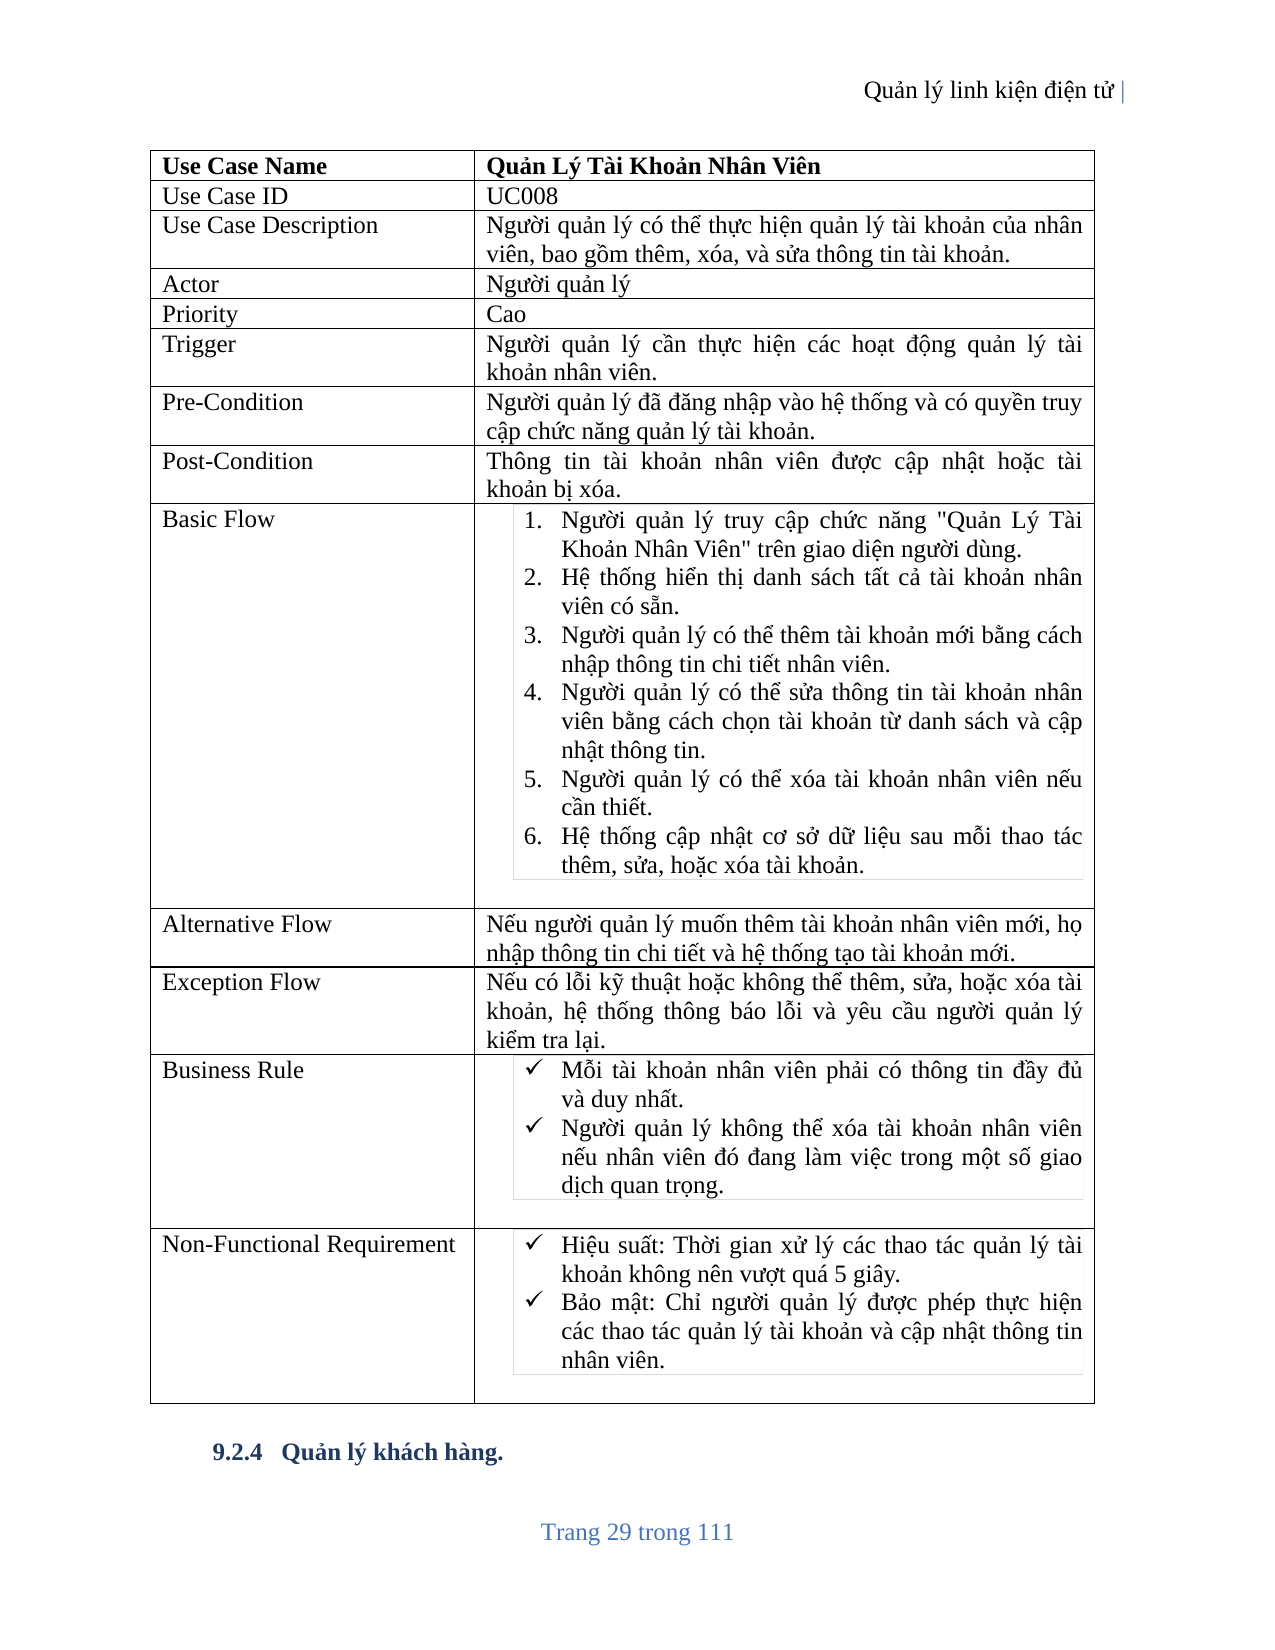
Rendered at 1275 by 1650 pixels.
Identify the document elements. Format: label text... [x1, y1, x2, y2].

table_cell Nếu người quản lý muốn thêm tài khoản nhân viên mới, họ nhập thông tin chi tiết và hệ thống tạo tài khoản mới. [475, 909, 1094, 966]
table_cell Use Case Description [151, 211, 474, 268]
table_cell Alternative Flow [151, 909, 474, 966]
table_cell Người quản lý có thể thực hiện quản lý tài khoản của nhân viên, bao gồm thêm, xóa, và sửa thông tin tài khoản. [475, 211, 1094, 268]
table_cell Actor [151, 269, 474, 298]
table_cell Exception Flow [151, 968, 474, 1054]
table_cell Người quản lý truy cập chức năng "Quản Lý Tài Khoản Nhân Viên" trên giao diện người dùng. Hệ thống hiển thị danh sách tất cả tài khoản nhân viên có sẵn. Người quản lý có thể thêm tài khoản mới bằng cách nhập thông tin chi tiết nhân viên. Người quản lý có thể sửa thông tin tài khoản nhân viên bằng cách chọn tài khoản từ danh sách và cập nhật thông tin. Người quản lý có thể xóa tài khoản nhân viên nếu cần thiết. Hệ thống cập nhật cơ sở dữ liệu sau mỗi thao tác thêm, sửa, hoặc xóa tài khoản. [475, 504, 1094, 908]
table_cell Priority [151, 299, 474, 328]
table_cell Mỗi tài khoản nhân viên phải có thông tin đầy đủ và duy nhất. Người quản lý không thể xóa tài khoản nhân viên nếu nhân viên đó đang làm việc trong một số giao dịch quan trọng. [475, 1055, 1094, 1228]
table_cell Người quản lý [475, 269, 1094, 298]
table_cell Hiệu suất: Thời gian xử lý các thao tác quản lý tài khoản không nên vượt quá 5 giây. Bảo mật: Chỉ người quản lý được phép thực hiện các thao tác quản lý tài khoản và cập nhật thông tin nhân viên. [475, 1229, 1094, 1403]
table_cell Trigger [151, 329, 474, 386]
table_header Use Case Name [151, 151, 474, 180]
table_cell Nếu có lỗi kỹ thuật hoặc không thể thêm, sửa, hoặc xóa tài khoản, hệ thống thông báo lỗi và yêu cầu người quản lý kiểm tra lại. [475, 968, 1094, 1054]
table_cell UC008 [475, 181, 1094, 209]
subtitle Quản lý khách hàng. [262, 1437, 1125, 1466]
table_cell Basic Flow [151, 504, 474, 908]
table_cell Non-Functional Requirement [151, 1229, 474, 1403]
table_cell Người quản lý cần thực hiện các hoạt động quản lý tài khoản nhân viên. [475, 329, 1094, 386]
table_header Quản Lý Tài Khoản Nhân Viên [475, 151, 1094, 180]
table_cell Pre-Condition [151, 387, 474, 445]
table_cell Post-Condition [151, 446, 474, 503]
table_cell Cao [475, 299, 1094, 328]
table_cell Thông tin tài khoản nhân viên được cập nhật hoặc tài khoản bị xóa. [475, 446, 1094, 503]
table_cell Business Rule [151, 1055, 474, 1228]
table_cell Người quản lý đã đăng nhập vào hệ thống và có quyền truy cập chức năng quản lý tài khoản. [475, 387, 1094, 445]
table_cell Use Case ID [151, 181, 474, 209]
